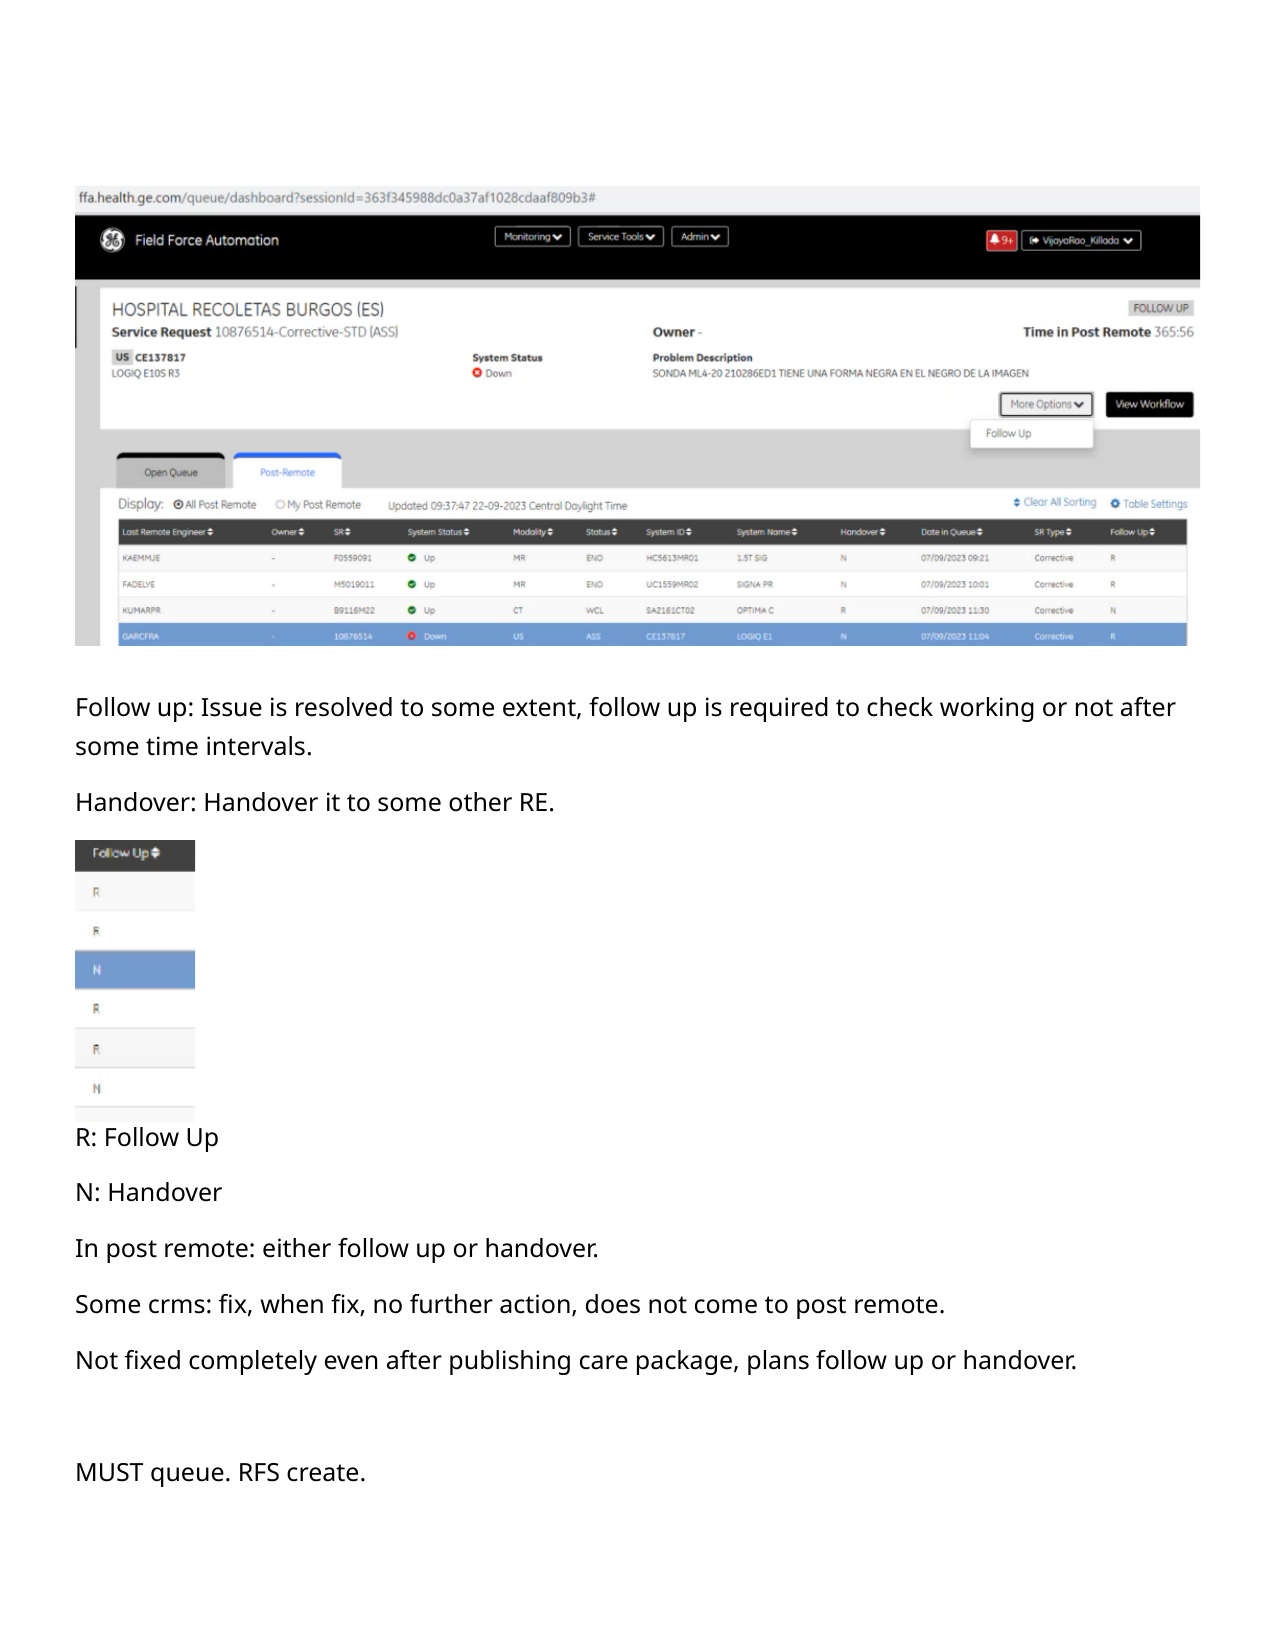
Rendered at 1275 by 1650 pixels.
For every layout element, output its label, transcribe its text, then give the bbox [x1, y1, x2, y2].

picture [75, 186, 1200, 646]
text MUST queue. RFS create. [75, 1454, 1200, 1488]
text Handover: Handover it to some other RE. [75, 784, 1200, 818]
picture [75, 840, 196, 1122]
text Not fixed completely even after publishing care package, plans follow up or handover. [75, 1342, 1200, 1377]
text N: Handover [75, 1175, 1200, 1209]
text Follow up: Issue is resolved to some extent, follow up is required to check working or not after some time intervals. [75, 689, 1200, 762]
text Some crms: fix, when fix, no further action, does not come to post remote. [75, 1287, 1200, 1321]
text R: Follow Up [75, 1119, 1200, 1153]
text In post remote: either follow up or handover. [75, 1231, 1200, 1265]
